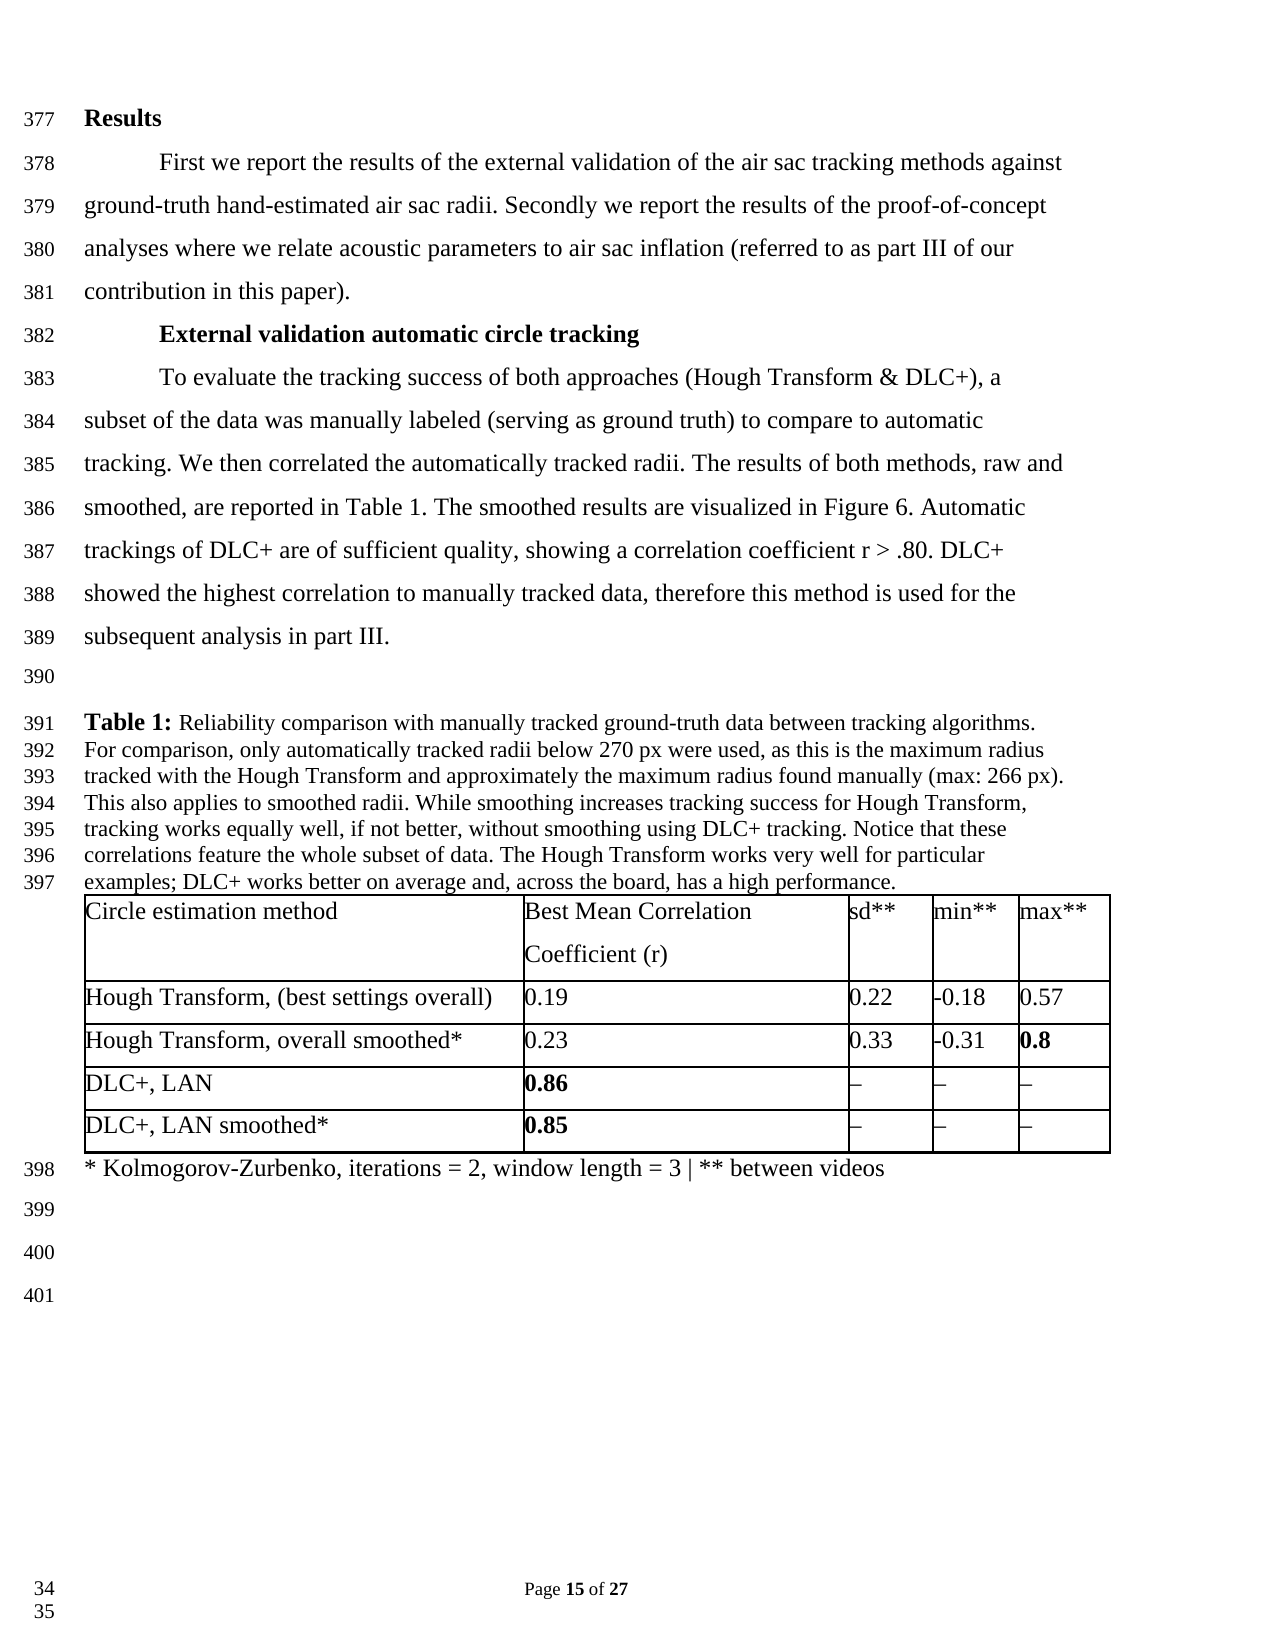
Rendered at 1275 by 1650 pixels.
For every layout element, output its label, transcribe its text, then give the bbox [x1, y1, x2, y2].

text Results [84, 103, 1068, 132]
text Table 1: Reliability comparison with manually tracked ground-truth data between tracking algorithms. For comparison, only automatically tracked radii below 270 px were used, as this is the maximum radius tracked with the Hough Transform and approximately the maximum radius found manually (max: 266 px). This also applies to smoothed radii. While smoothing increases tracking success for Hough Transform, tracking works equally well, if not better, without smoothing using DLC+ tracking. Notice that these correlations feature the whole subset of data. The Hough Transform works very well for particular examples; DLC+ works better on average and, across the board, has a high performance. [84, 707, 1068, 894]
table_cell Hough Transform, overall smoothed* [86, 1025, 523, 1066]
table_cell – [850, 1068, 932, 1108]
table_header min** [934, 896, 1018, 980]
table_cell 0.22 [850, 982, 932, 1023]
table_header Best Mean Correlation Coefficient (r) [525, 896, 848, 980]
text External validation automatic circle tracking [84, 319, 1068, 348]
table_cell 0.33 [850, 1025, 932, 1066]
text First we report the results of the external validation of the air sac tracking methods against ground-truth hand-estimated air sac radii. Secondly we report the results of the proof-of-concept analyses where we relate acoustic parameters to air sac inflation (referred to as part III of our contribution in this paper). [84, 147, 1068, 305]
table_header max** [1020, 896, 1109, 980]
table_header Circle estimation method [86, 896, 523, 980]
table_cell 0.86 [525, 1068, 848, 1108]
table_cell DLC+, LAN [86, 1068, 523, 1108]
table_header sd** [850, 896, 932, 980]
table_cell 0.57 [1020, 982, 1109, 1023]
table_cell – [1020, 1111, 1109, 1151]
table_cell – [934, 1111, 1018, 1151]
table_cell – [934, 1068, 1018, 1108]
text To evaluate the tracking success of both approaches (Hough Transform & DLC+), a subset of the data was manually labeled (serving as ground truth) to compare to automatic tracking. We then correlated the automatically tracked radii. The results of both methods, raw and smoothed, are reported in Table 1. The smoothed results are visualized in Figure 6. Automatic trackings of DLC+ are of sufficient quality, showing a correlation coefficient r > .80. DLC+ showed the highest correlation to manually tracked data, therefore this method is used for the subsequent analysis in part III. [84, 362, 1068, 650]
table_cell – [850, 1111, 932, 1151]
table_cell 0.8 [1020, 1025, 1109, 1066]
table_cell -0.18 [934, 982, 1018, 1023]
table_cell -0.31 [934, 1025, 1018, 1066]
table_cell 0.23 [525, 1025, 848, 1066]
table_cell 0.19 [525, 982, 848, 1023]
table_cell 0.85 [525, 1111, 848, 1151]
table_cell DLC+, LAN smoothed* [86, 1111, 523, 1151]
table_cell Hough Transform, (best settings overall) [86, 982, 523, 1023]
table_cell – [1020, 1068, 1109, 1108]
text * Kolmogorov-Zurbenko, iterations = 2, window length = 3 | ** between videos [84, 1154, 1068, 1182]
